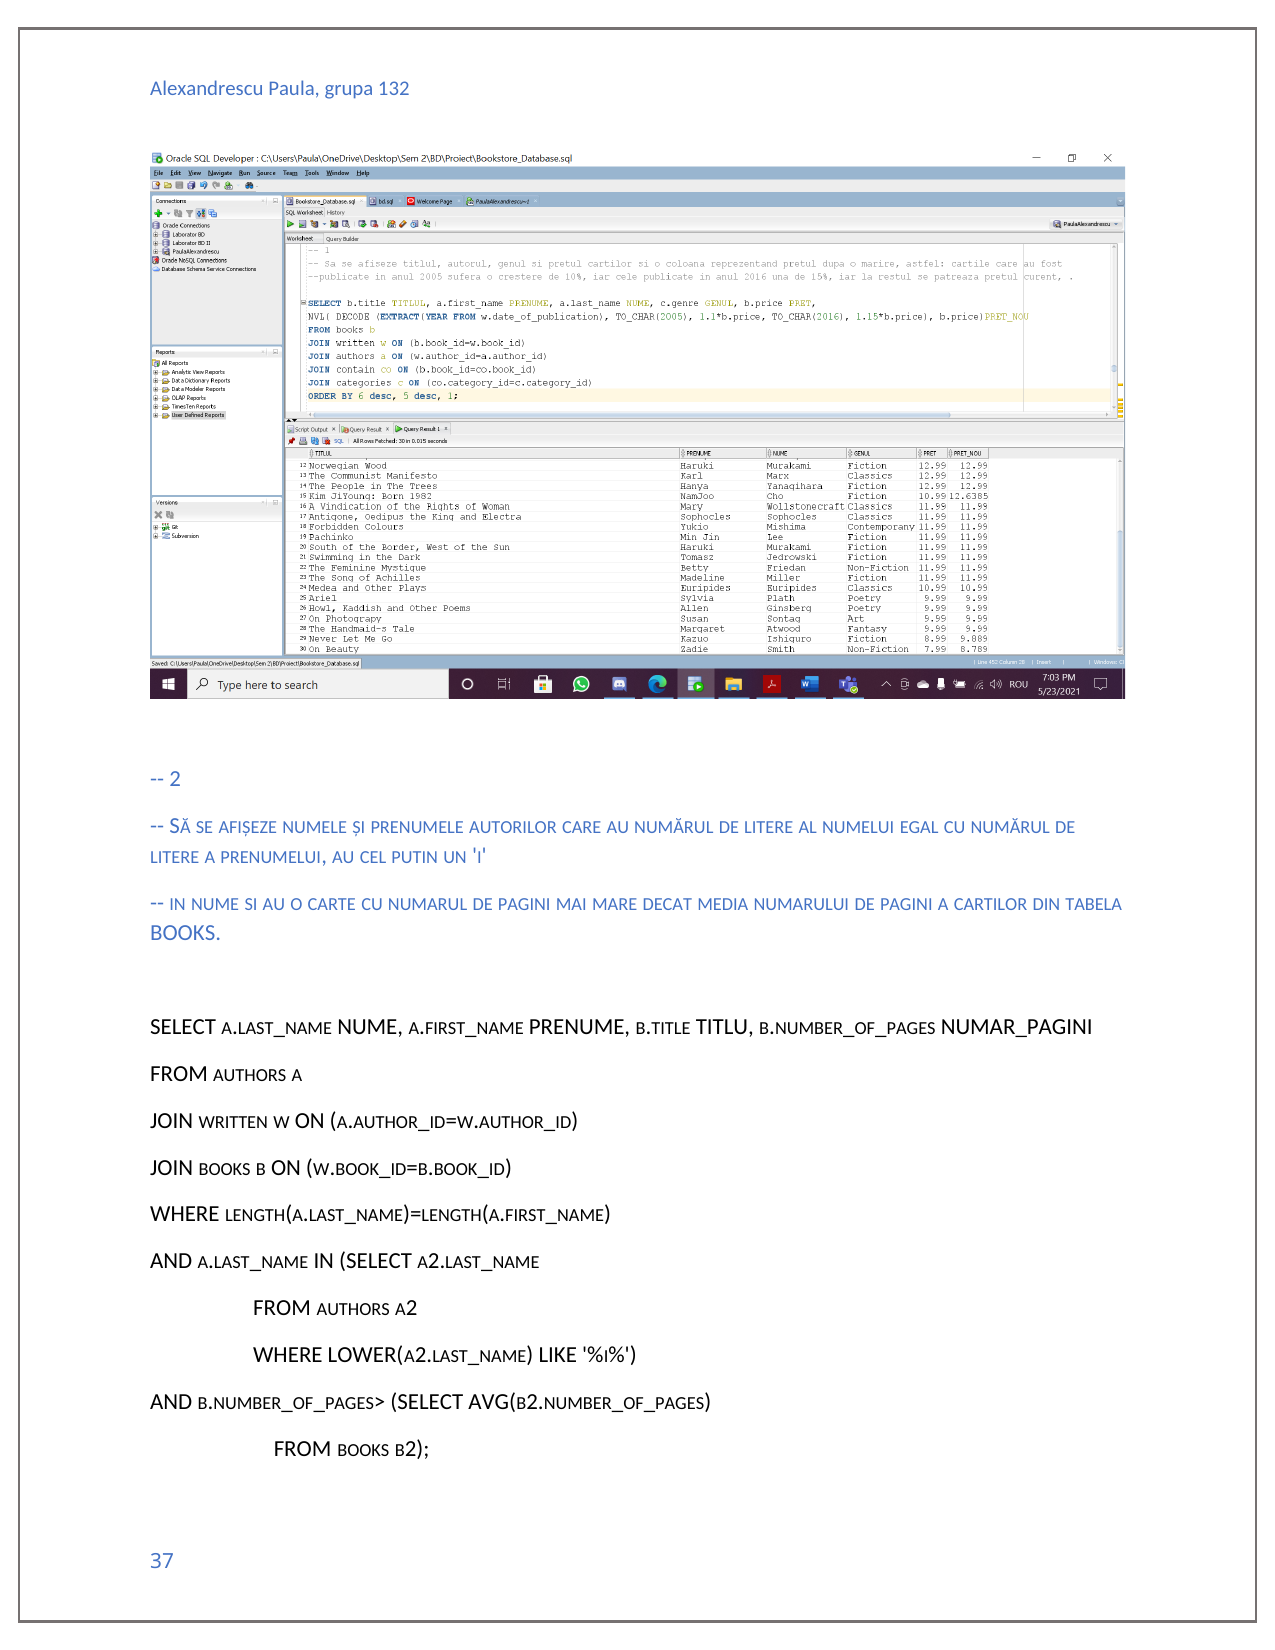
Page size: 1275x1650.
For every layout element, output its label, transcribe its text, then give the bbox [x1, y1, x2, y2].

text WHERE LOWER(a2.last_name) LIKE '%i%') [150, 1340, 1125, 1368]
text FROM authors a [150, 1059, 1125, 1087]
text JOIN written w ON (a.author_id=w.author_id) [150, 1106, 1125, 1134]
text AND a.last_name IN (SELECT a2.last_name [150, 1246, 1125, 1274]
text FROM authors a2 [150, 1293, 1125, 1321]
text -- in nume si au o carte cu numarul de pagini mai mare decat media numarului de pagini a cartilor din tabela BOOKS. [150, 888, 1125, 946]
text AND b.number_of_pages> (SELECT AVG(b2.number_of_pages) [150, 1387, 1125, 1415]
text SELECT a.last_name NUME, a.first_name PRENUME, b.title TITLU, b.number_of_pages NUMAR_PAGINI [150, 1012, 1125, 1040]
text JOIN books b ON (w.book_id=b.book_id) [150, 1153, 1125, 1181]
picture [150, 150, 1125, 699]
text -- 2 [150, 764, 1125, 792]
text -- Să se afișeze numele și prenumele autorilor care au numărul de litere al numelui egal cu numărul de litere a prenumelui, au cel putin un 'i' [150, 811, 1125, 869]
text FROM books b2); [150, 1434, 1125, 1462]
text WHERE length(a.last_name)=length(a.first_name) [150, 1199, 1125, 1228]
